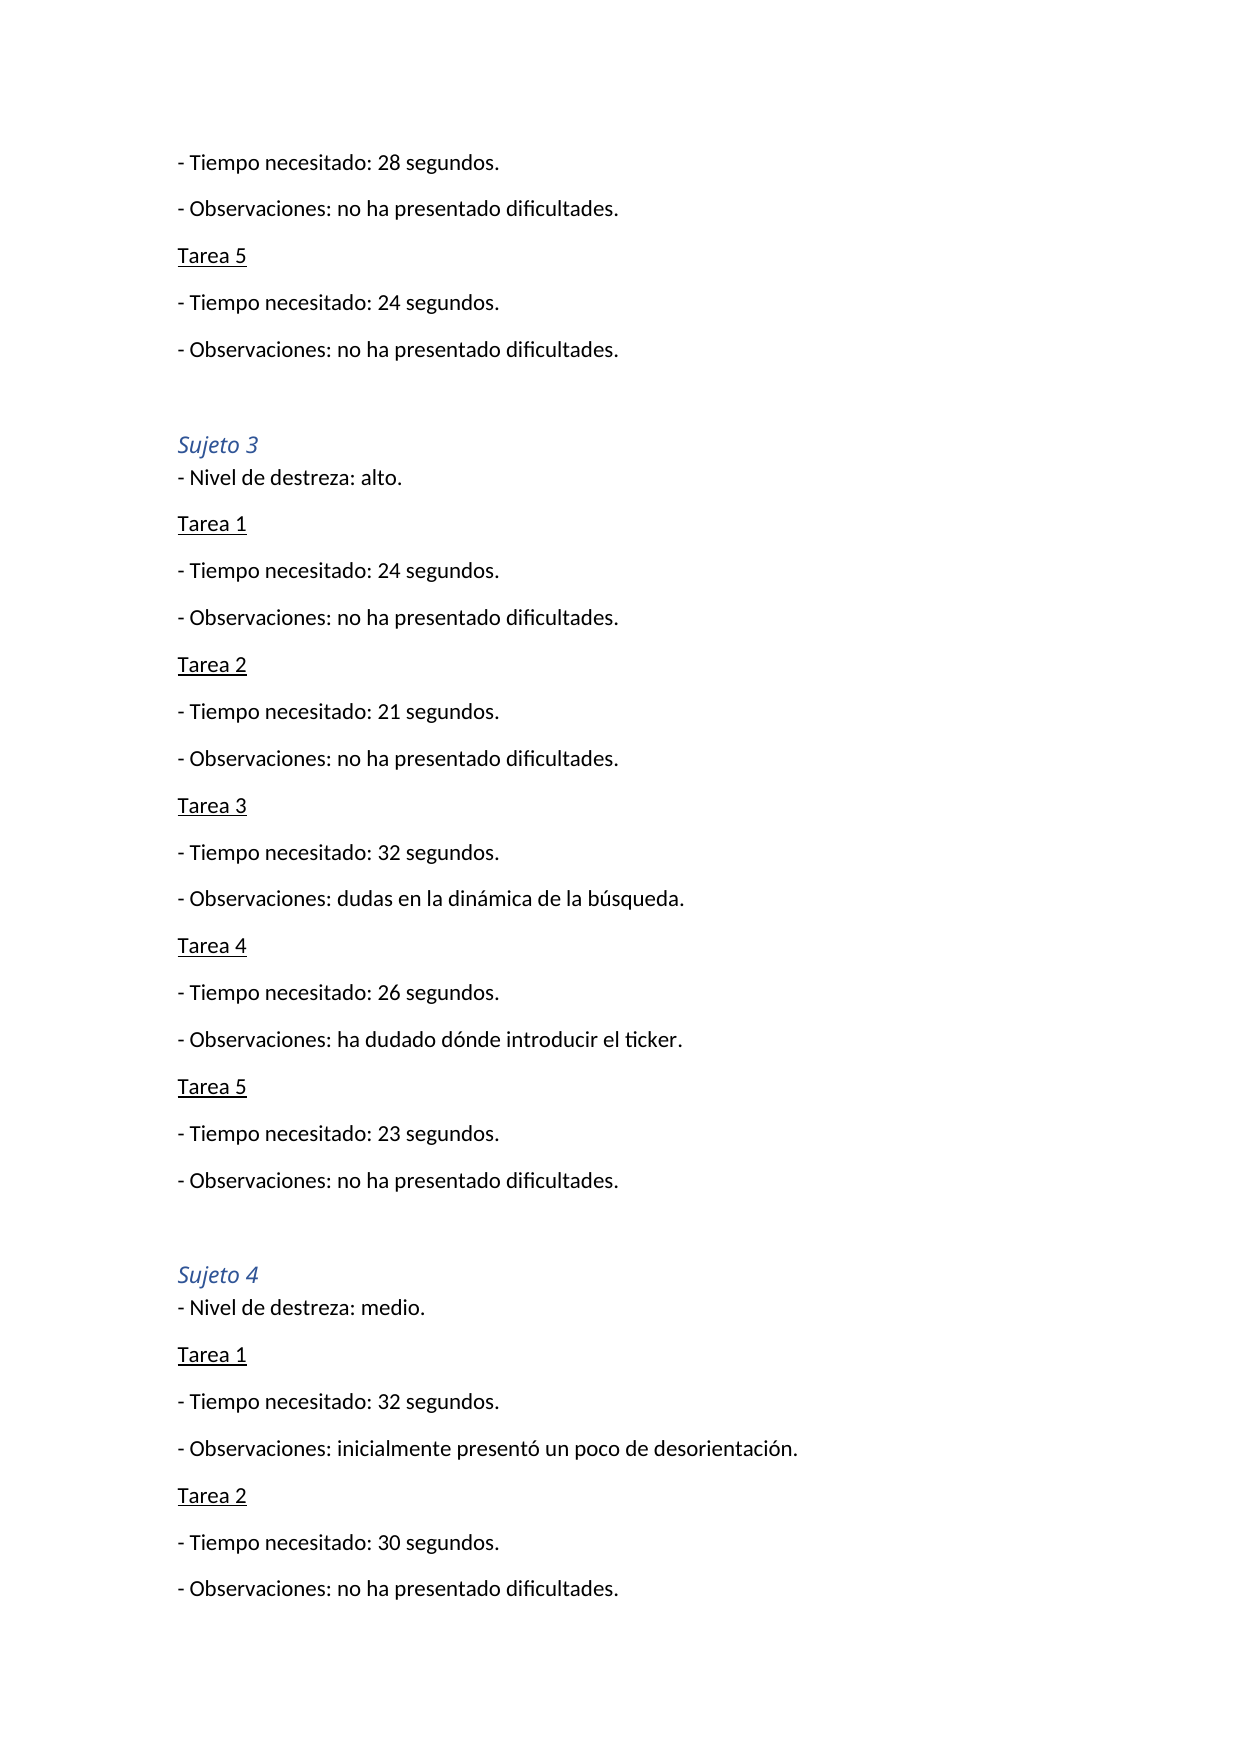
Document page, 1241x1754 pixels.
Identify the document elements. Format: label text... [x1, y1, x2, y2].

subtitle Sujeto 4 [177, 1259, 1063, 1291]
text - Observaciones: no ha presentado dificultades. [177, 1166, 1063, 1194]
text - Nivel de destreza: medio. [177, 1293, 1063, 1321]
text - Nivel de destreza: alto. [177, 463, 1063, 491]
text Tarea 2 [177, 650, 1063, 678]
text - Observaciones: no ha presentado dificultades. [177, 1574, 1063, 1602]
text - Tiempo necesitado: 30 segundos. [177, 1528, 1063, 1556]
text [177, 335, 1063, 363]
text - Observaciones: inicialmente presentó un poco de desorientación. [177, 1434, 1063, 1462]
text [177, 194, 1063, 222]
text Tarea 5 [177, 241, 1063, 269]
subtitle Sujeto 3 [177, 429, 1063, 460]
text - Tiempo necesitado: 26 segundos. [177, 978, 1063, 1006]
text - Tiempo necesitado: 24 segundos. [177, 556, 1063, 584]
text Tarea 1 [177, 1340, 1063, 1368]
text - Tiempo necesitado: 21 segundos. [177, 697, 1063, 725]
text - Observaciones: dudas en la dinámica de la búsqueda. [177, 884, 1063, 912]
text - Observaciones: ha dudado dónde introducir el ticker. [177, 1025, 1063, 1053]
text Tarea 1 [177, 509, 1063, 537]
text Tarea 2 [177, 1481, 1063, 1509]
text - Observaciones: no ha presentado dificultades. [177, 603, 1063, 631]
text Tarea 4 [177, 931, 1063, 959]
text - Tiempo necesitado: 32 segundos. [177, 838, 1063, 866]
text - Tiempo necesitado: 28 segundos. [177, 148, 1063, 176]
text Tarea 3 [177, 791, 1063, 819]
text Tarea 5 [177, 1072, 1063, 1100]
text - Tiempo necesitado: 23 segundos. [177, 1119, 1063, 1147]
text - Tiempo necesitado: 24 segundos. [177, 288, 1063, 316]
text - Observaciones: no ha presentado dificultades. [177, 744, 1063, 772]
text - Tiempo necesitado: 32 segundos. [177, 1387, 1063, 1415]
